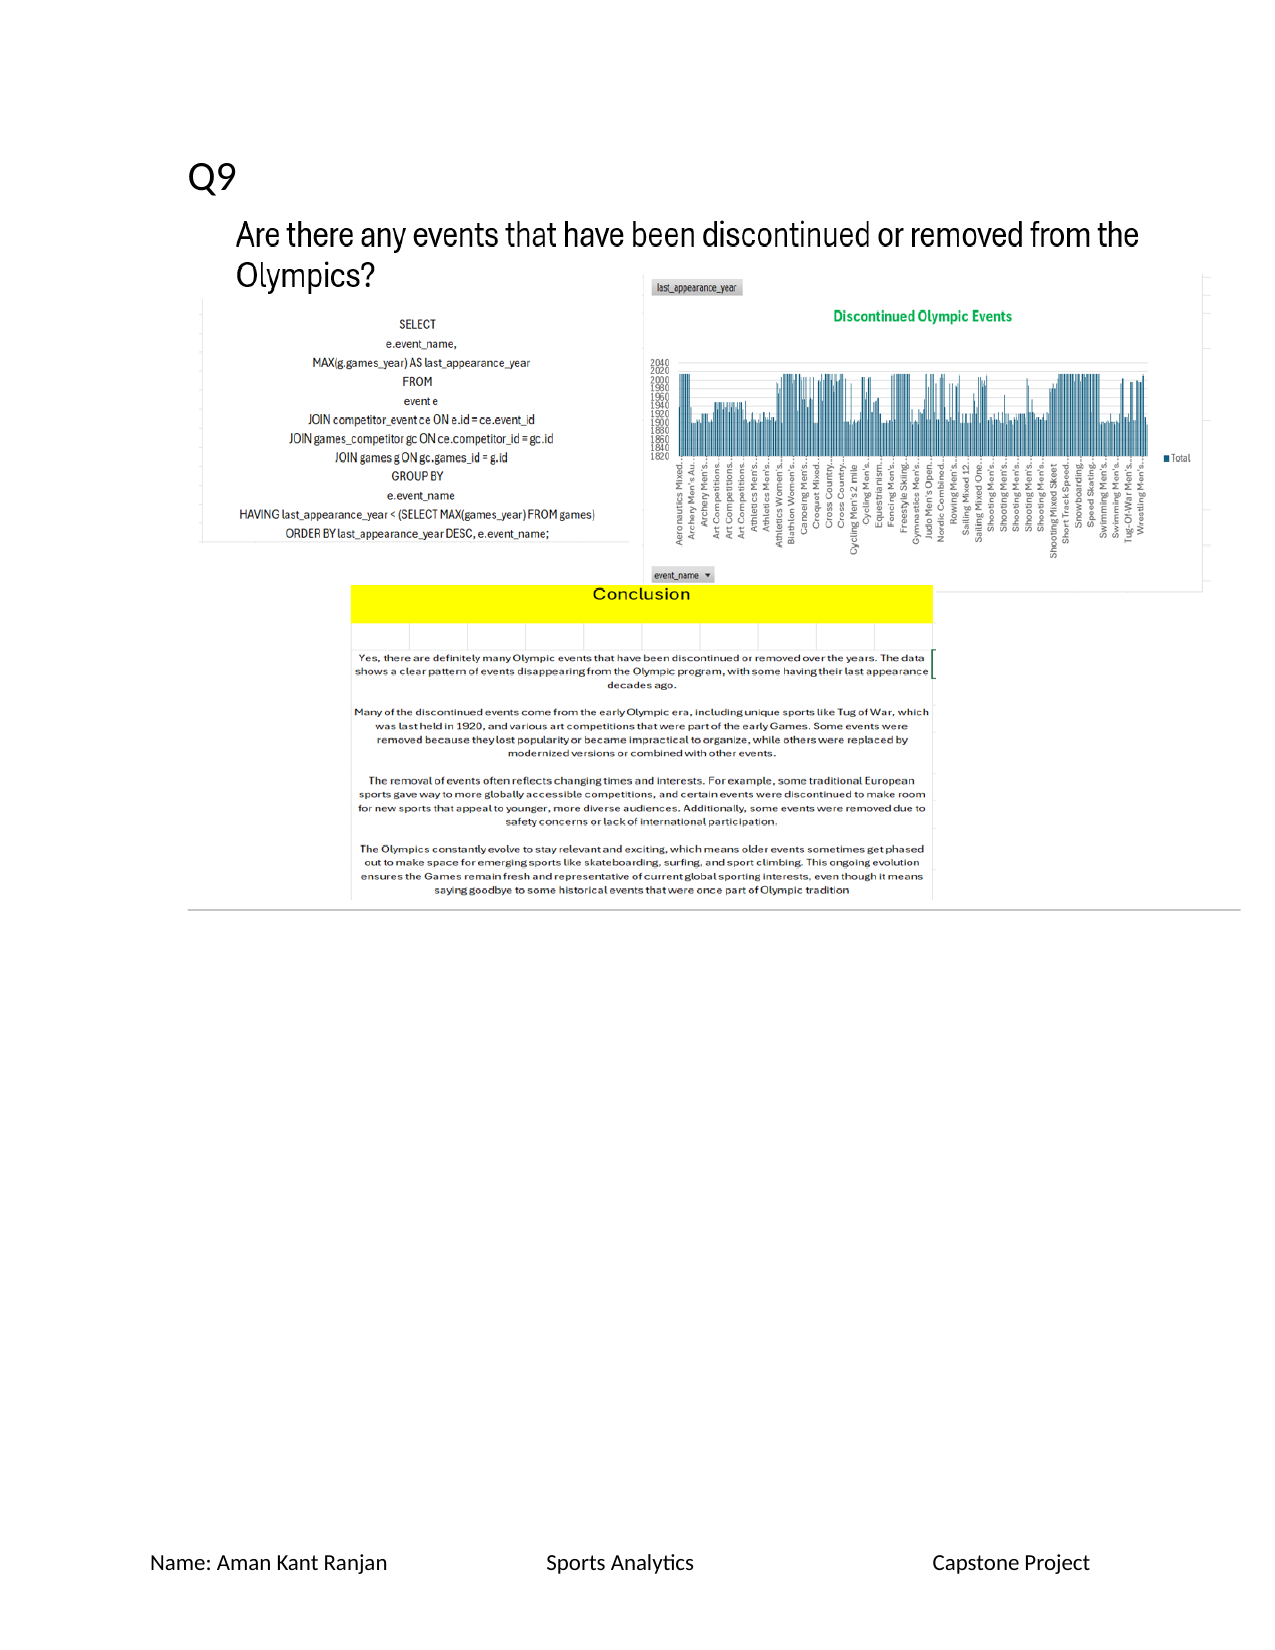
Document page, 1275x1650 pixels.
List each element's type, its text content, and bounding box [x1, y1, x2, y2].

text Q9 [187, 150, 1125, 205]
picture [187, 205, 1241, 911]
